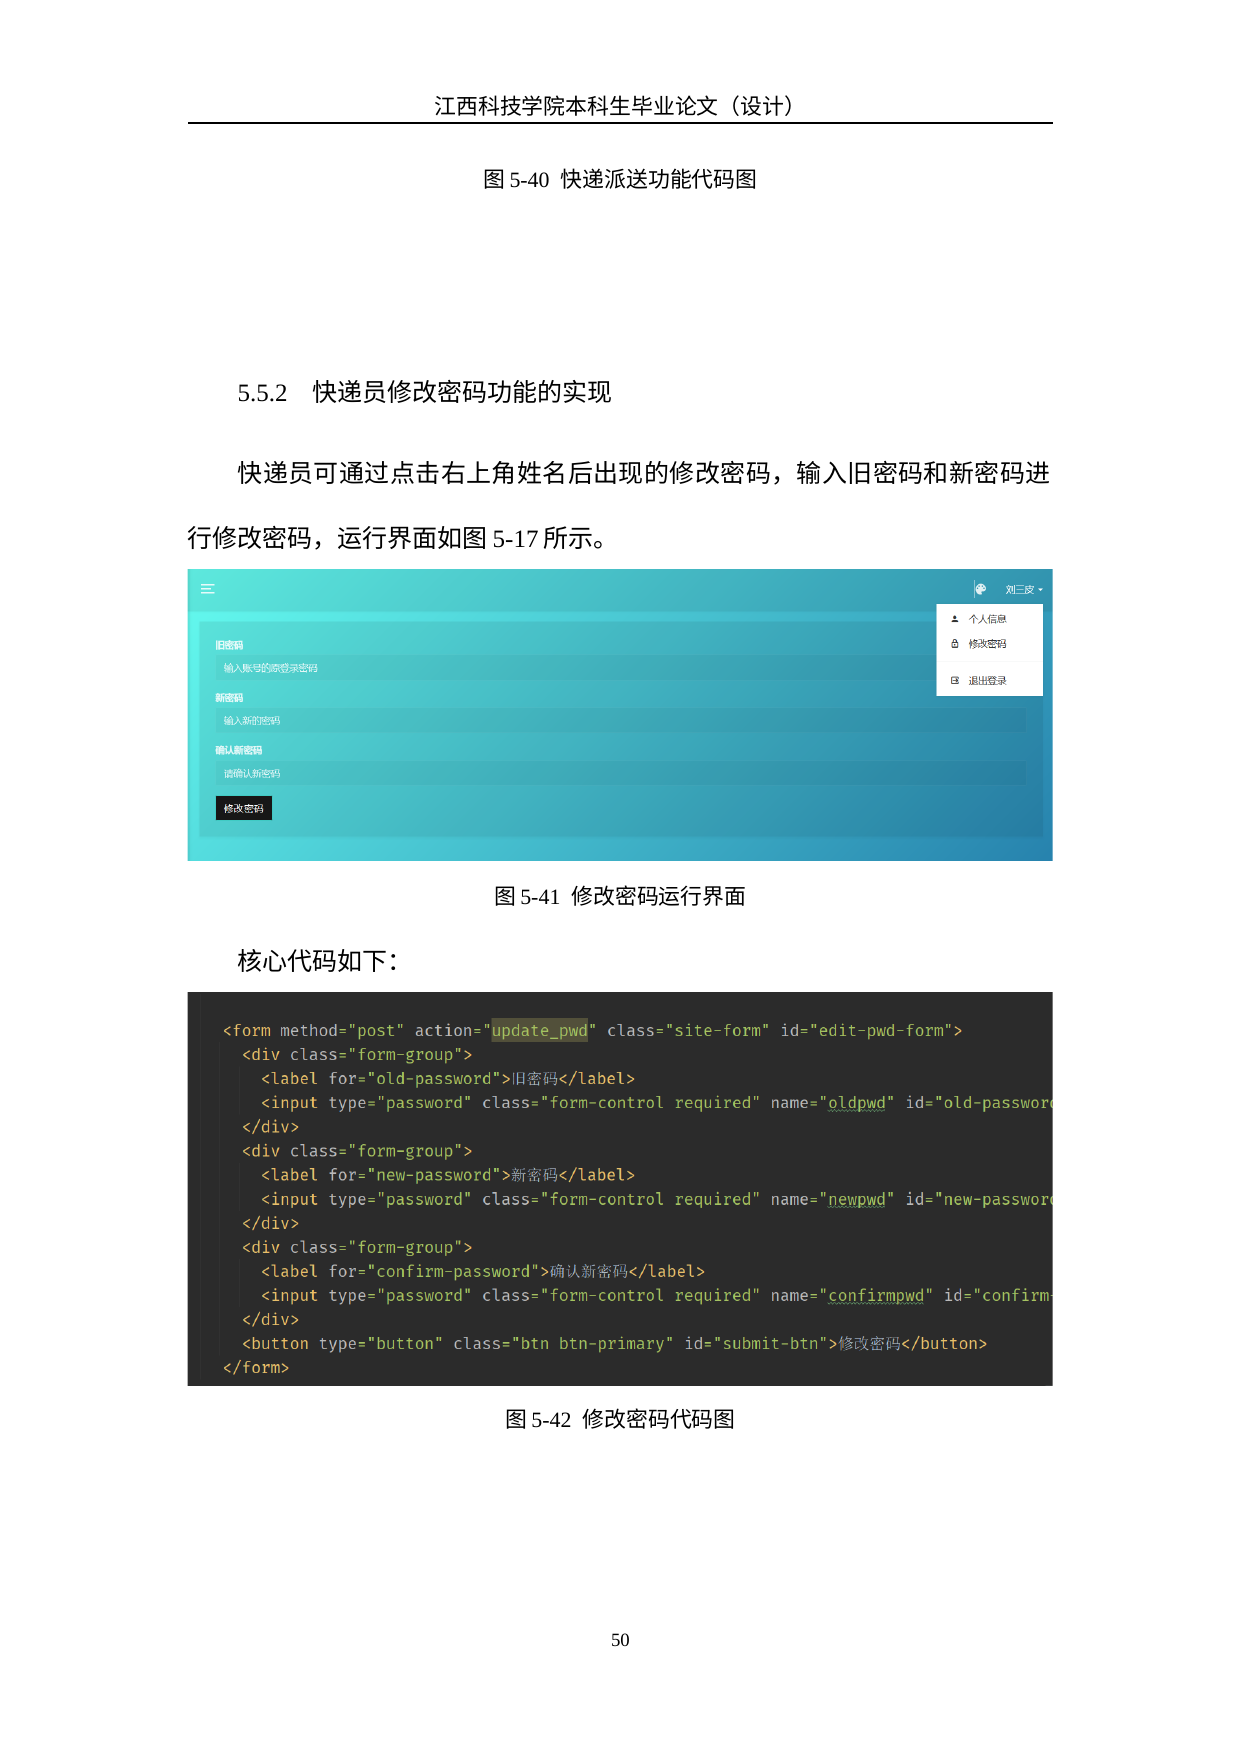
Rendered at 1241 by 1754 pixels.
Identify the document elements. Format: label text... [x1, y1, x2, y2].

text 快递员可通过点击右上角姓名后出现的修改密码，输入旧密码和新密码进行修改密码，运行界面如图5-17所示。 [187, 439, 1053, 569]
picture [187, 569, 1053, 861]
text 图5-42 修改密码代码图 [187, 1402, 1053, 1434]
subtitle 5.5.2 快递员修改密码功能的实现 [187, 358, 1053, 423]
text 核心代码如下： [187, 927, 1053, 992]
text 图5-40 快递派送功能代码图 [187, 162, 1053, 194]
text 图5-41 修改密码运行界面 [187, 878, 1053, 911]
picture [187, 992, 1053, 1386]
